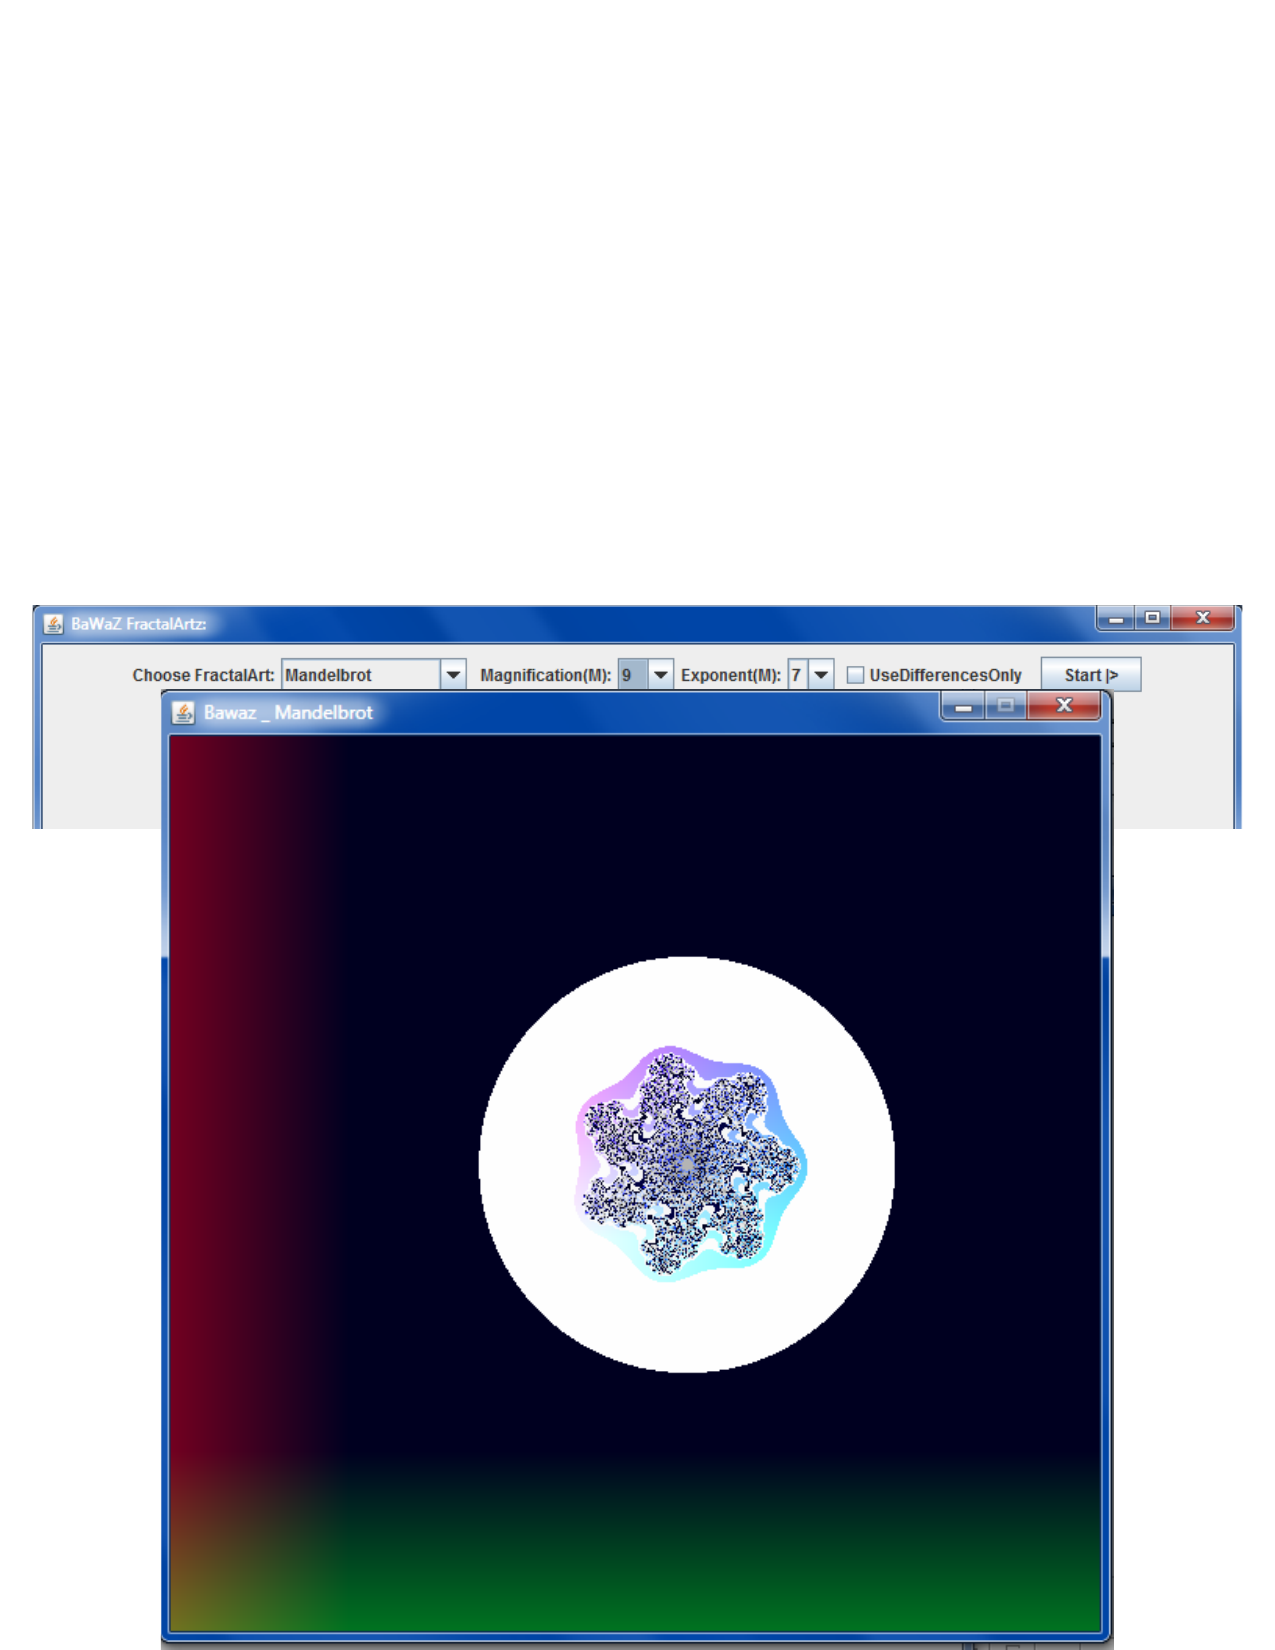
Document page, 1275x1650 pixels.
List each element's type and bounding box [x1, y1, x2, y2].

picture [32, 605, 1243, 1650]
